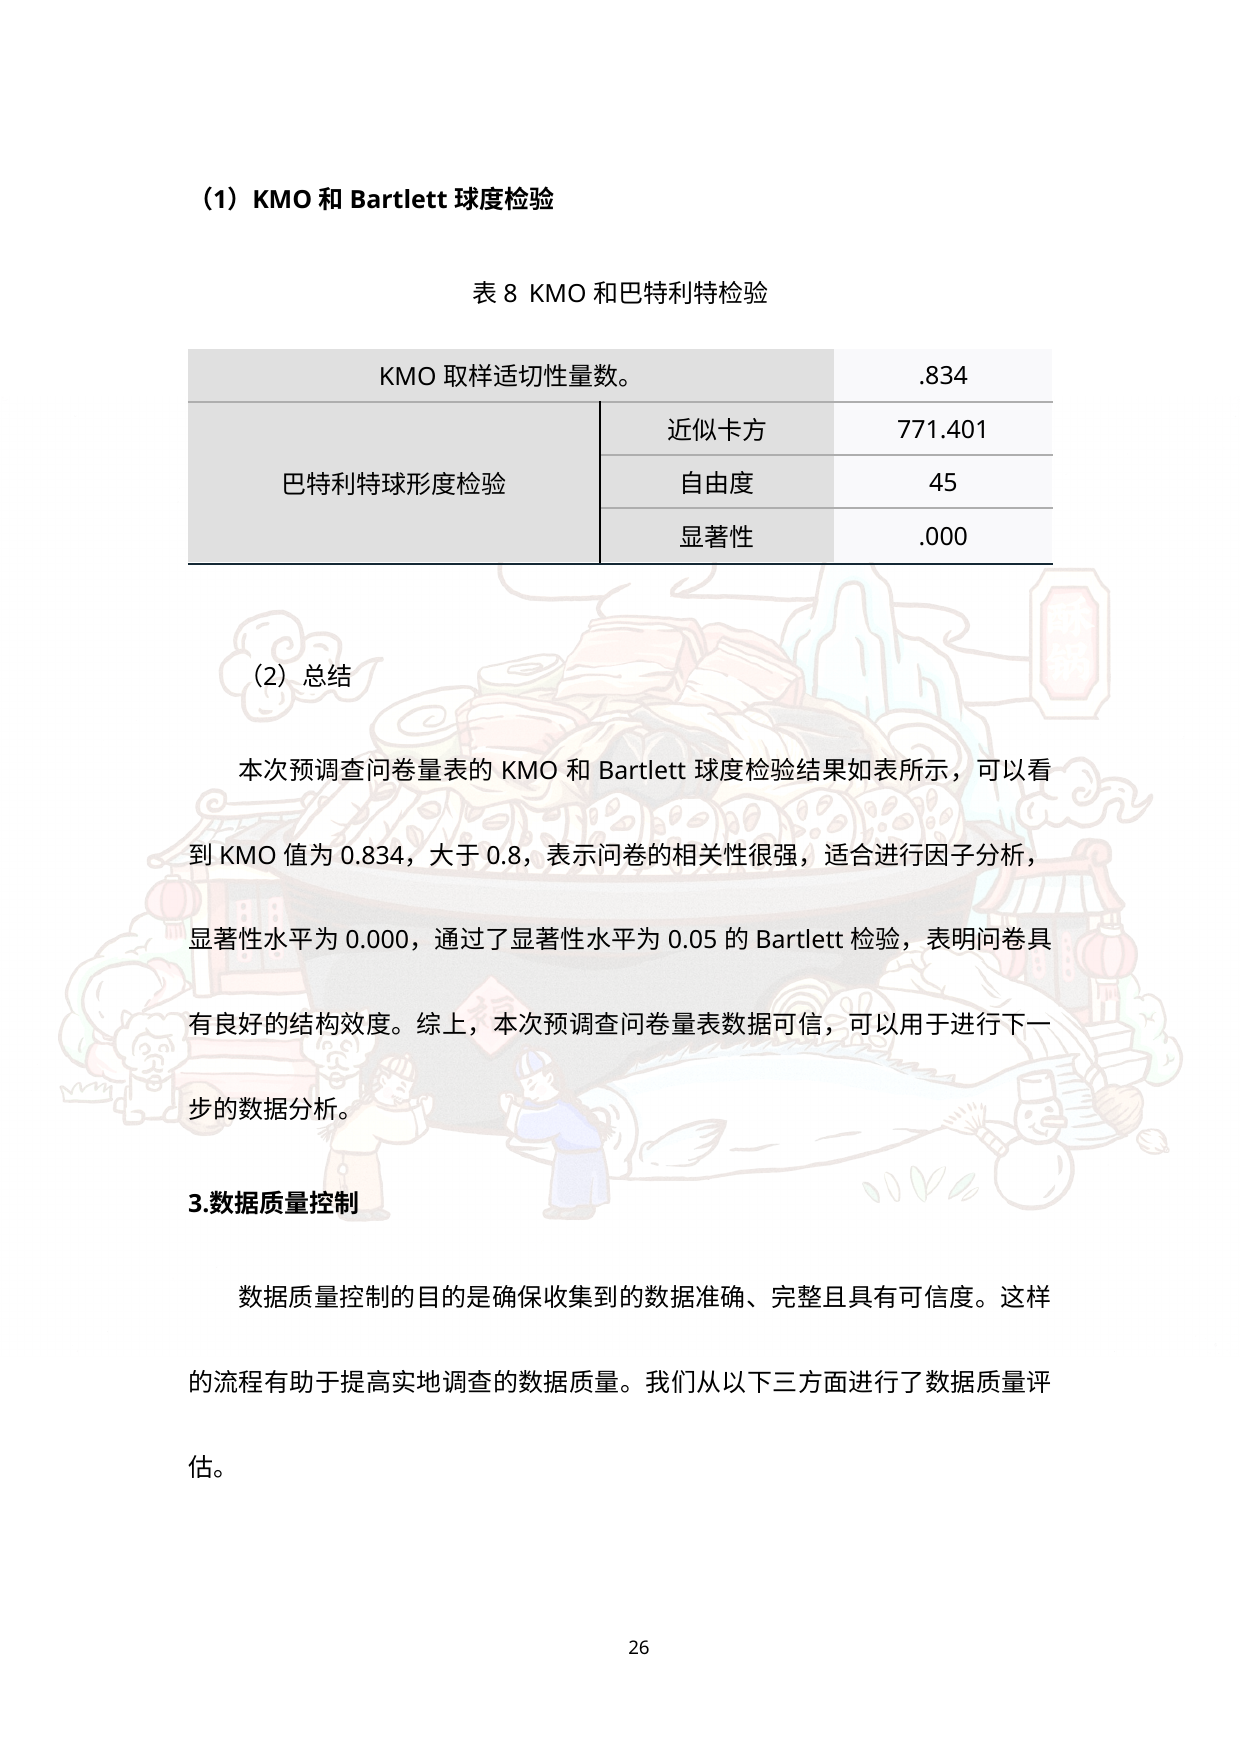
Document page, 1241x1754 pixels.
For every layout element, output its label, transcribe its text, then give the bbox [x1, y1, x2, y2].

subtitle （1）KMO 和 Bartlett 球度检验 [188, 164, 1052, 232]
text 表 8 KMO 和巴特利特检验 [188, 258, 1052, 326]
table_cell 巴特利特球形度检验 [188, 403, 599, 562]
table_cell 近似卡方 [601, 403, 834, 454]
table_cell 45 [834, 456, 1052, 507]
text 本次预调查问卷量表的 KMO 和 Bartlett 球度检验结果如表所示，可以看 到 KMO 值为 0.834，大于 0.8，表示问卷的相关性很强，适合进行因子分析， 显著性水平为 0.000，通过了显著性水平为 0.05 的 Bartlett 检验，表明问卷具有良好的结构效度。综上，本次预调查问卷量表数据可信，可以用于进行下一 步的数据分析。 [188, 734, 1052, 1142]
table_cell 自由度 [601, 456, 834, 507]
text 数据质量控制的目的是确保收集到的数据准确、完整且具有可信度。这样的流程有助于提高实地调查的数据质量。我们从以下三方面进行了数据质量评估。 [188, 1262, 1052, 1499]
table_cell 771.401 [834, 403, 1052, 454]
subtitle 3.数据质量控制 [188, 1168, 1052, 1236]
table_cell .000 [834, 509, 1052, 562]
table_cell 显著性 [601, 509, 834, 562]
table_header KMO 取样适切性量数。 [188, 349, 834, 401]
text （2）总结 [188, 565, 1052, 708]
table_header .834 [834, 349, 1052, 401]
